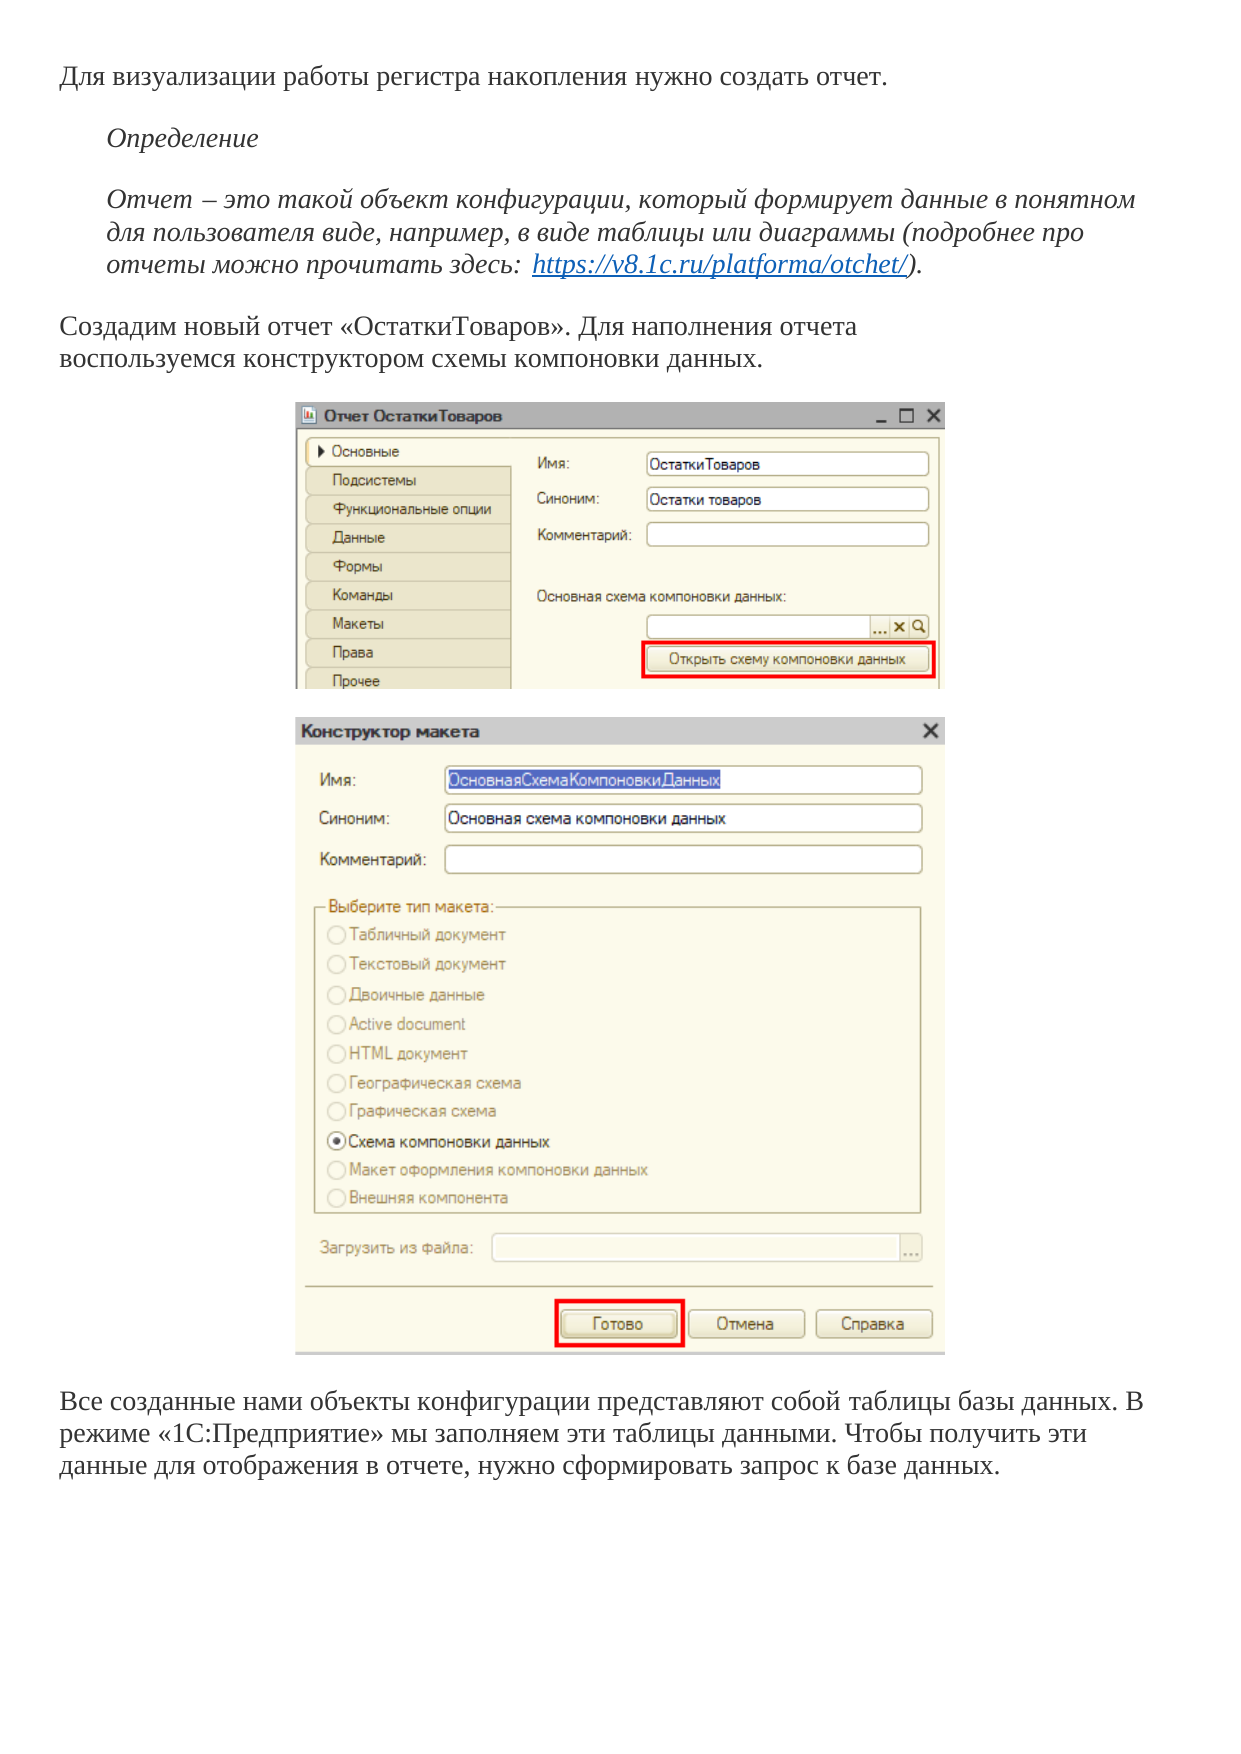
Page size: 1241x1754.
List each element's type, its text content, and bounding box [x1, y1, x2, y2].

text Определение [106, 121, 1181, 153]
text Для визуализации работы регистра накопления нужно создать отчет. [59, 59, 1181, 91]
picture [295, 402, 945, 689]
text Все созданные нами объекты конфигурации представляют собой таблицы базы данных. В режиме «1С:Предприятие» мы заполняем эти таблицы данными. Чтобы получить эти данные для отображения в отчете, нужно сформировать запрос к базе данных. [59, 1384, 1181, 1481]
picture [295, 717, 945, 1355]
text Создадим новый отчет «ОстаткиТоваров». Для наполнения отчета воспользуемся конструктором схемы компоновки данных. [59, 308, 1181, 373]
text Отчет – это такой объект конфигурации, который формирует данные в понятном для пользователя виде, например, в виде таблицы или диаграммы (подробнее про отчеты можно прочитать здесь: https://v8.1c.ru/platforma/otchet/). [106, 182, 1181, 279]
